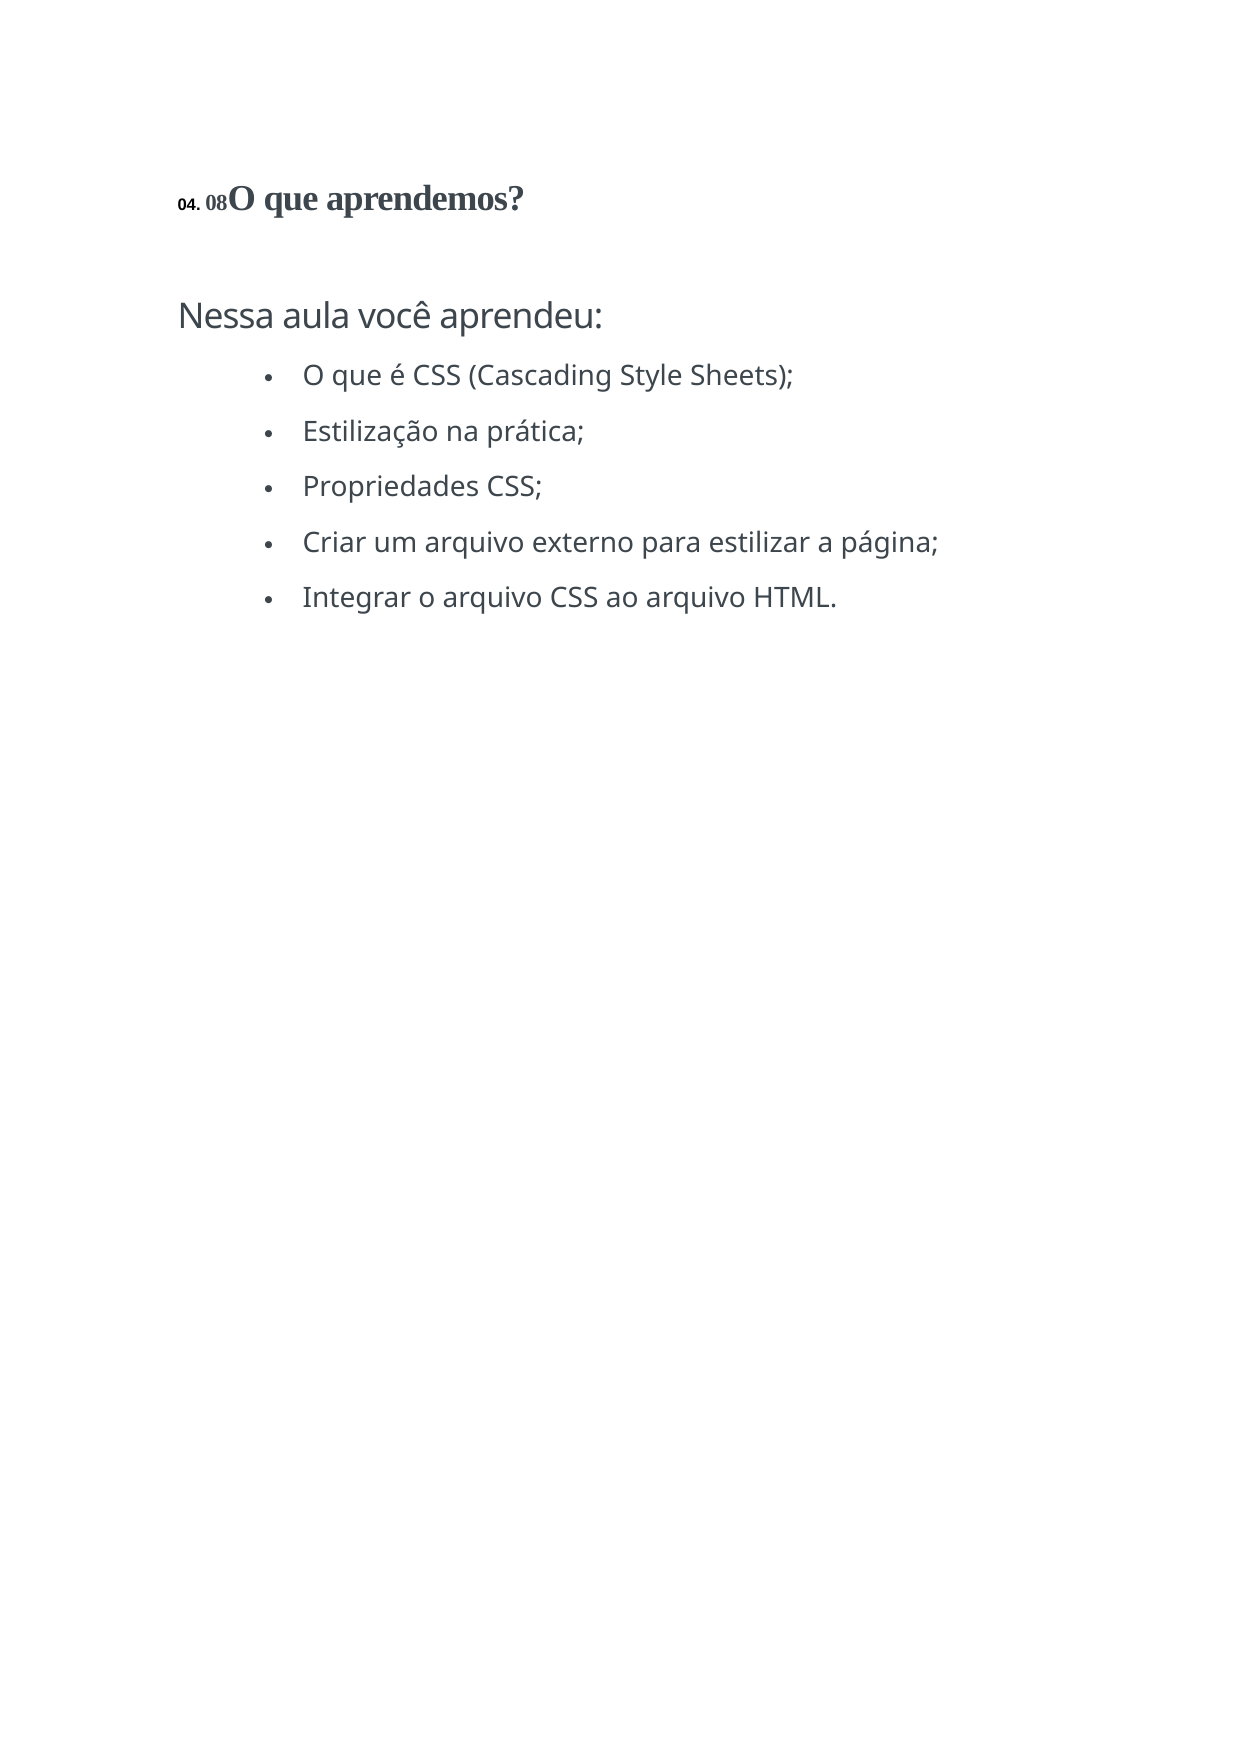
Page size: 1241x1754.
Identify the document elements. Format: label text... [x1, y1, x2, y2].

list Propriedades CSS; [265, 456, 1063, 505]
list O que é CSS (Cascading Style Sheets); [265, 344, 1063, 394]
subtitle Nessa aula você aprendeu: [177, 289, 1063, 338]
subtitle 04. 08O que aprendemos? [177, 177, 1063, 219]
list Integrar o arquivo CSS ao arquivo HTML. [265, 567, 1063, 616]
list Estilização na prática; [265, 400, 1063, 449]
list Criar um arquivo externo para estilizar a página; [265, 511, 1063, 560]
